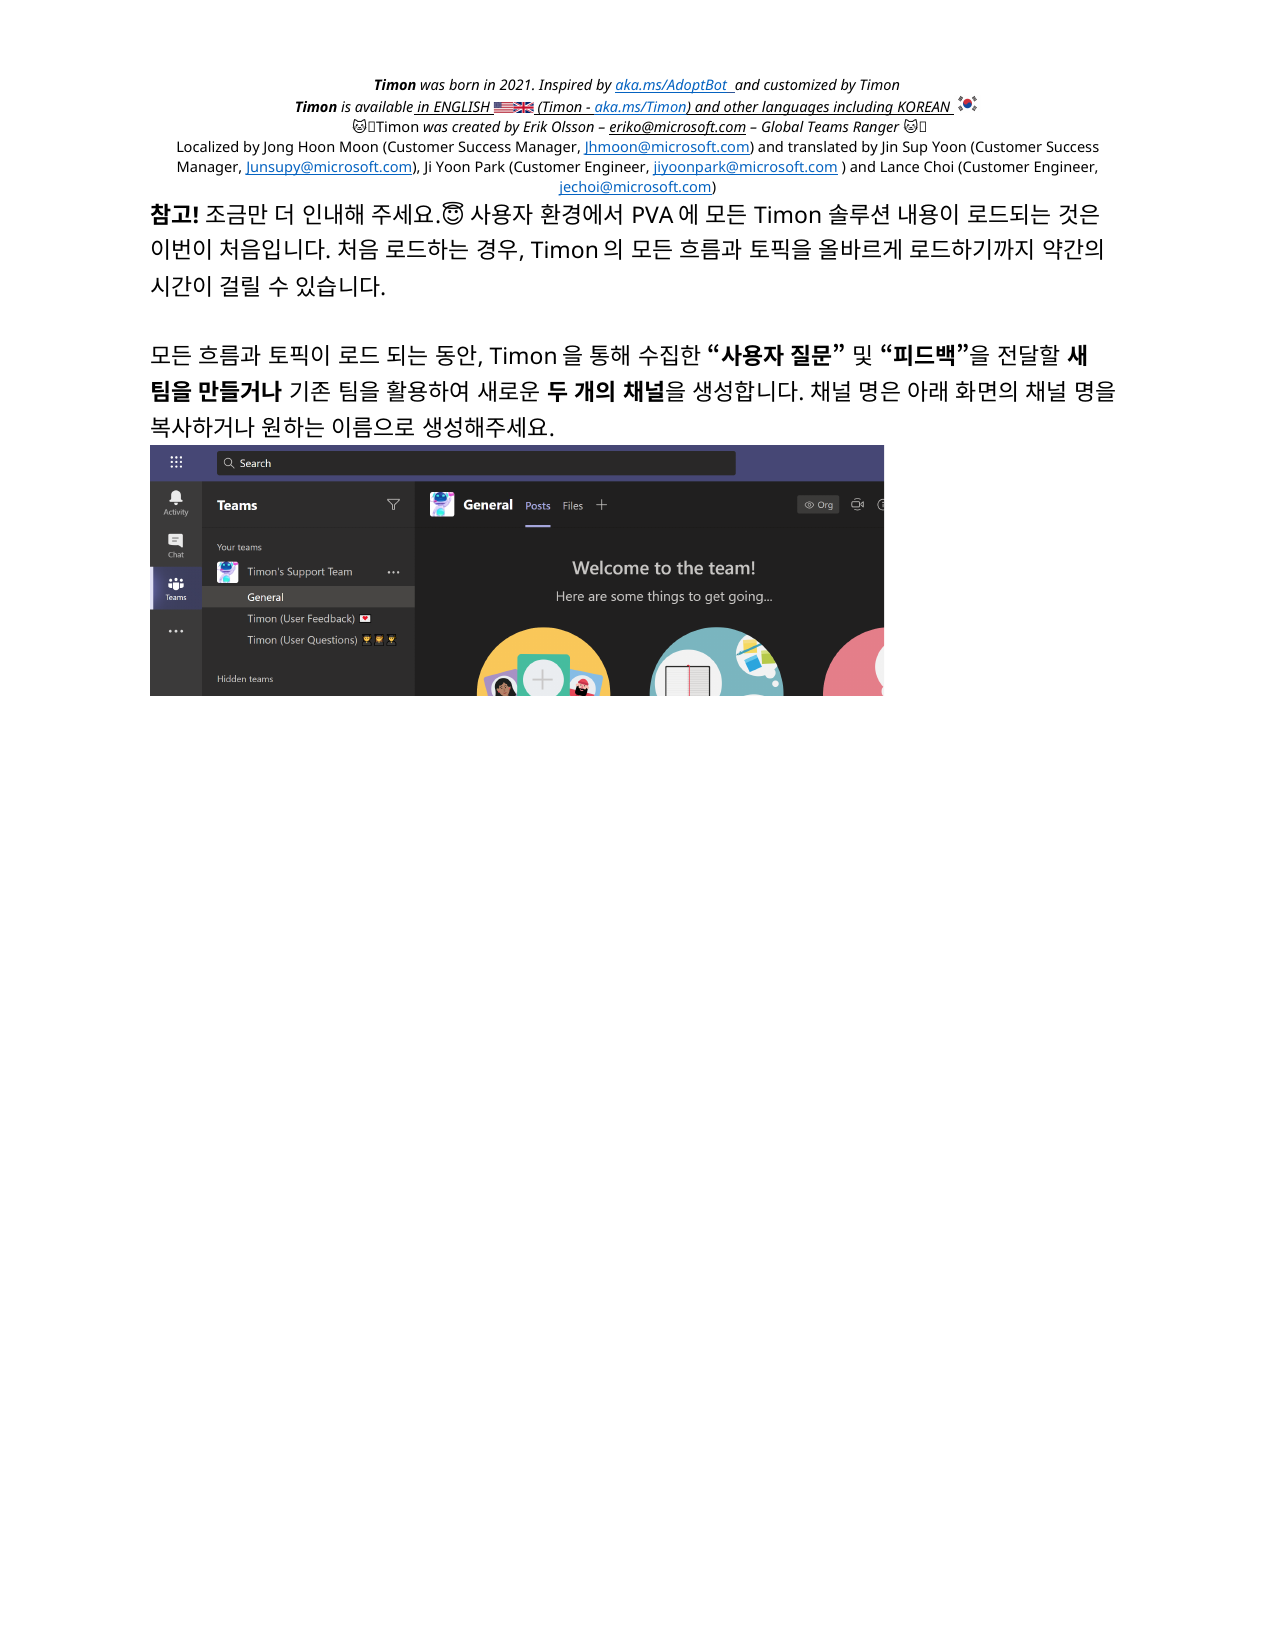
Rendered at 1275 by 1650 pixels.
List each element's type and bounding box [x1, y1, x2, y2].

picture [493, 102, 534, 113]
picture [954, 95, 981, 113]
text [150, 196, 1125, 729]
picture [150, 445, 885, 696]
